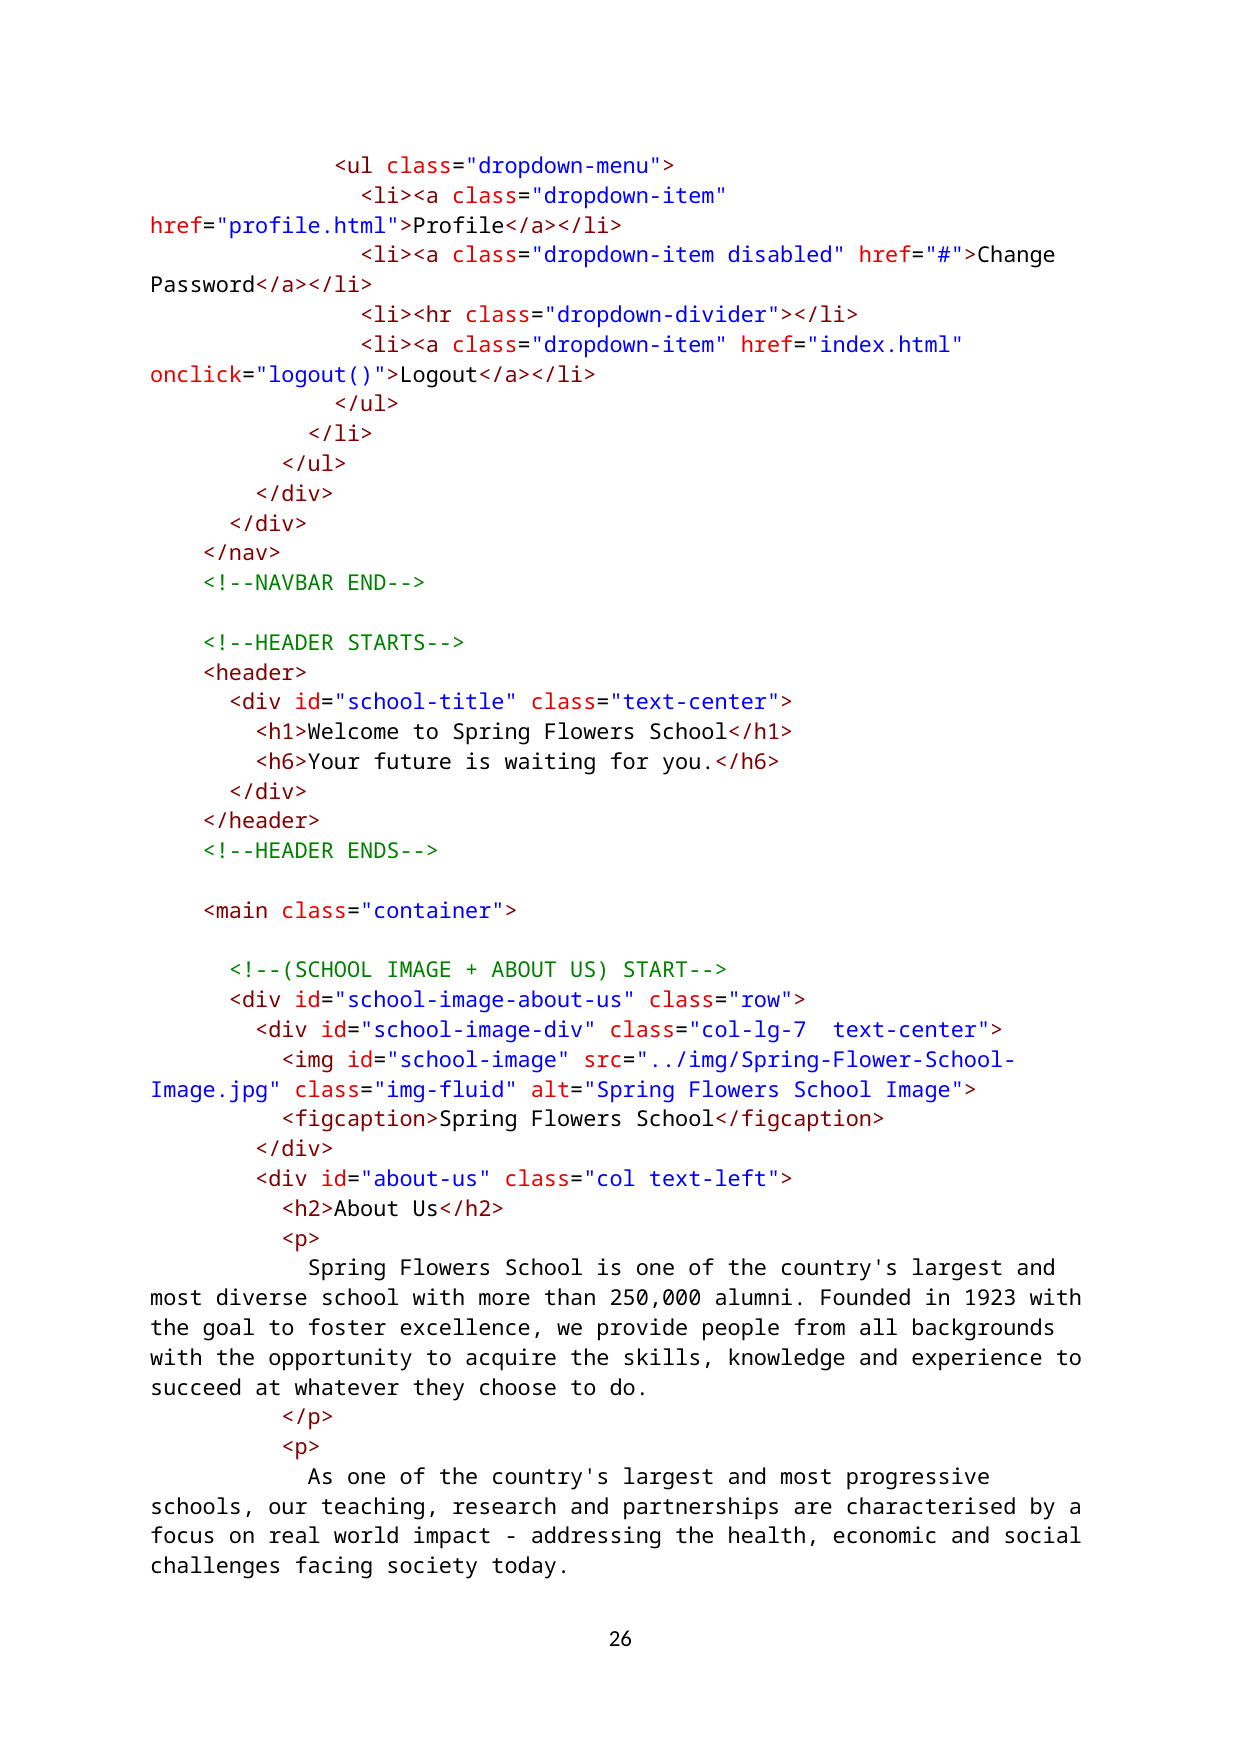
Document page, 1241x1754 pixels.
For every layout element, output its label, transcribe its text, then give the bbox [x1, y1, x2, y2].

text <li><a class="dropdown-item" href="profile.html">Profile</a></li> [150, 180, 1090, 239]
text <h6>Your future is waiting for you.</h6> [150, 746, 1090, 776]
text <!--HEADER STARTS--> [150, 627, 1090, 656]
text </div> [150, 478, 1090, 507]
text </header> [150, 805, 1090, 835]
text </div> [150, 1133, 1090, 1163]
text <!--NAVBAR END--> [150, 567, 1090, 597]
text <!--(SCHOOL IMAGE + ABOUT US) START--> [150, 954, 1090, 984]
text <p> [150, 1222, 1090, 1252]
text </ul> [150, 448, 1090, 478]
text <div id="about-us" class="col text-left"> [150, 1163, 1090, 1193]
text As one of the country's largest and most progressive schools, our teaching, research and partnerships are characterised by a focus on real world impact - addressing the health, economic and social challenges facing society today. [150, 1461, 1090, 1580]
text <!--HEADER ENDS--> [150, 835, 1090, 865]
text <h1>Welcome to Spring Flowers School</h1> [150, 716, 1090, 746]
text </li> [150, 418, 1090, 448]
text <ul class="dropdown-menu"> [150, 150, 1090, 180]
text </nav> [150, 537, 1090, 567]
text <p> [150, 1431, 1090, 1461]
text <h2>About Us</h2> [150, 1193, 1090, 1222]
text <figcaption>Spring Flowers School</figcaption> [150, 1103, 1090, 1133]
text <li><hr class="dropdown-divider"></li> [150, 299, 1090, 329]
text </div> [150, 507, 1090, 537]
text <div id="school-image-about-us" class="row"> [150, 984, 1090, 1014]
text <li><a class="dropdown-item" href="index.html" onclick="logout()">Logout</a></li> [150, 329, 1090, 388]
text <main class="container"> [150, 895, 1090, 924]
text </p> [150, 1401, 1090, 1431]
text <img id="school-image" src="../img/Spring-Flower-School-Image.jpg" class="img-fluid" alt="Spring Flowers School Image"> [150, 1044, 1090, 1103]
text <div id="school-image-div" class="col-lg-7 text-center"> [150, 1014, 1090, 1044]
text <div id="school-title" class="text-center"> [150, 686, 1090, 716]
text <li><a class="dropdown-item disabled" href="#">Change Password</a></li> [150, 239, 1090, 299]
text </ul> [150, 388, 1090, 418]
text <header> [150, 656, 1090, 686]
text Spring Flowers School is one of the country's largest and most diverse school with more than 250,000 alumni. Founded in 1923 with the goal to foster excellence, we provide people from all backgrounds with the opportunity to acquire the skills, knowledge and experience to succeed at whatever they choose to do. [150, 1252, 1090, 1401]
text </div> [150, 776, 1090, 805]
